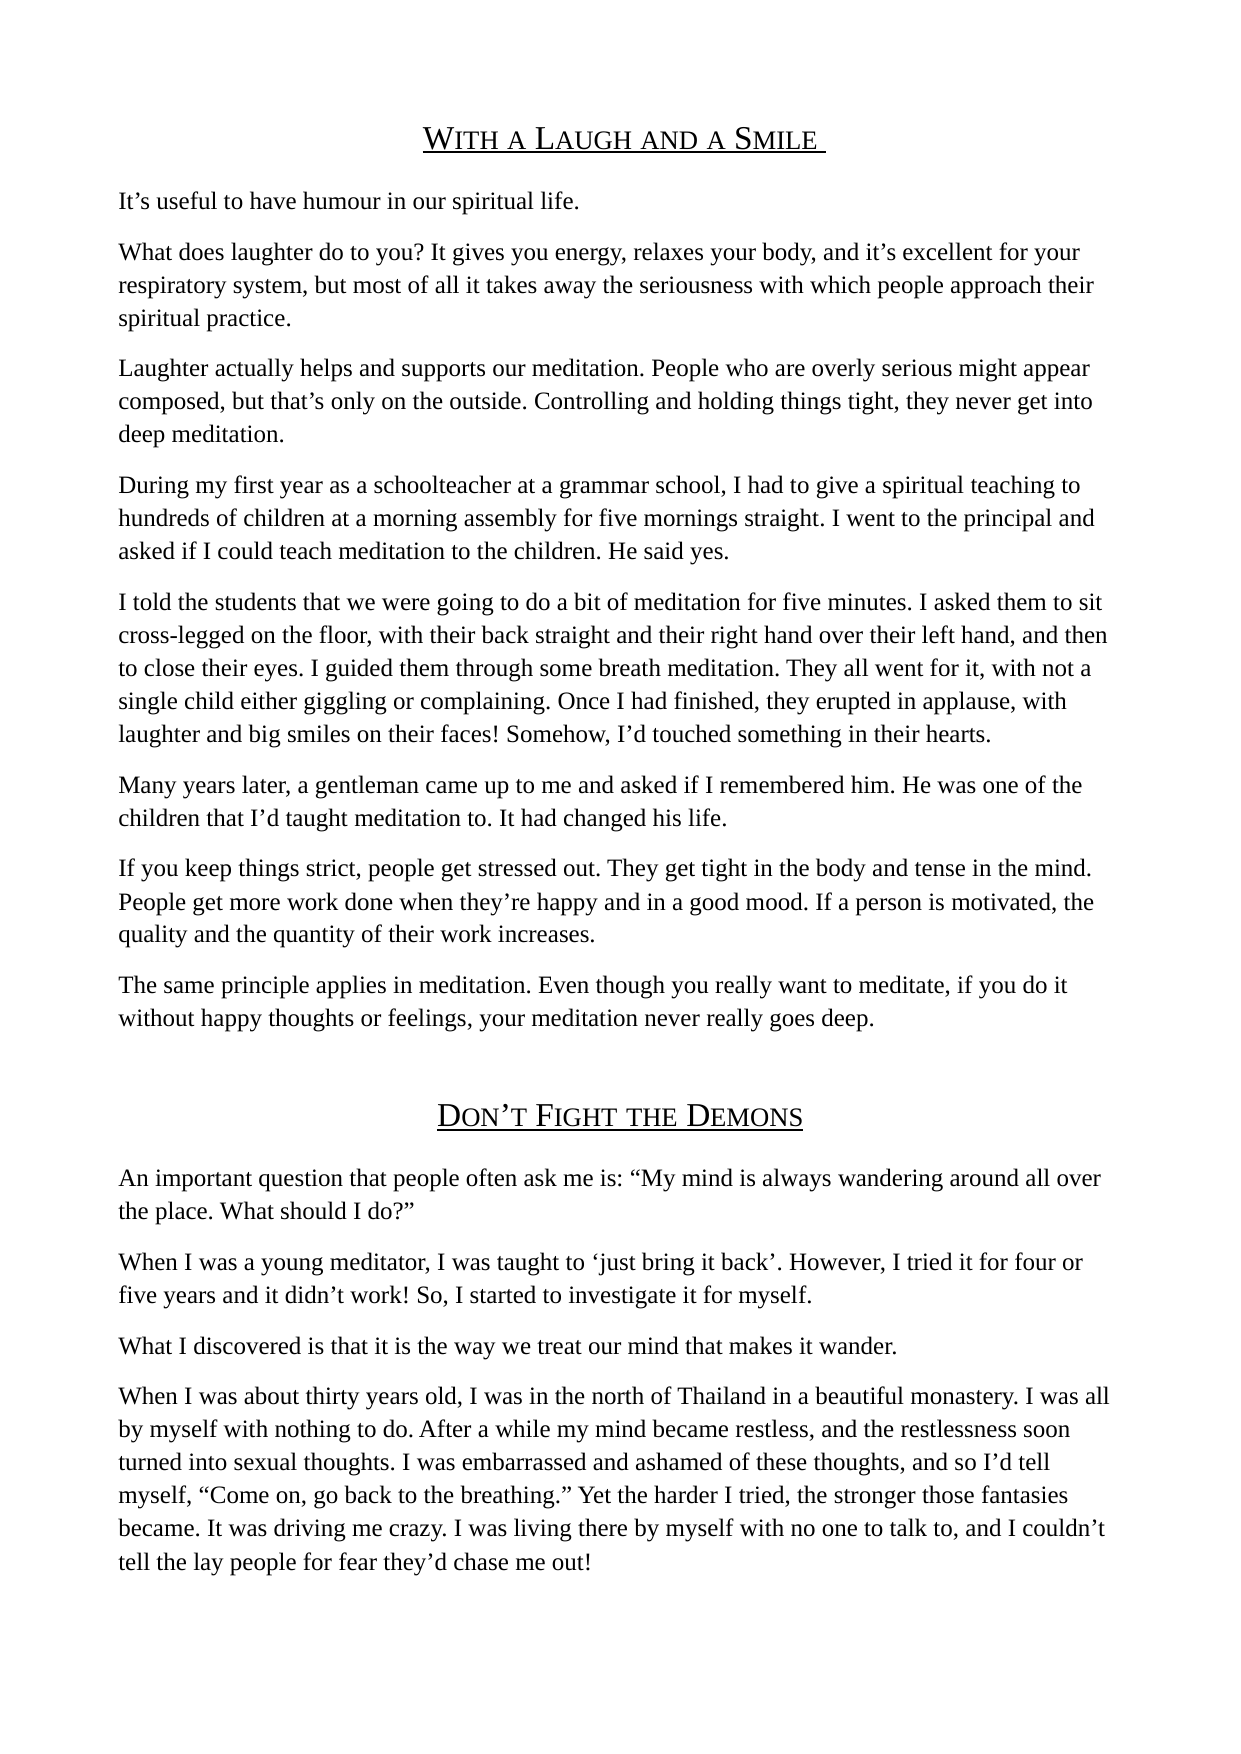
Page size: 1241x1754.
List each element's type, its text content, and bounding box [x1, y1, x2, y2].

text Don’t Fight the Demons [118, 1095, 1122, 1134]
text When I was about thirty years old, I was in the north of Thailand in a beautiful monastery. I was all by myself with nothing to do. After a while my mind became restless, and the restlessness soon turned into sexual thoughts. I was embarrassed and ashamed of these thoughts, and so I’d tell myself, “Come on, go back to the breathing.” Yet the harder I tried, the stronger those fantasies became. It was driving me crazy. I was living there by myself with no one to talk to, and I couldn’t tell the lay people for fear they’d chase me out! [118, 1381, 1122, 1575]
text What does laughter do to you? It gives you energy, relaxes your body, and it’s excellent for your respiratory system, but most of all it takes away the seriousness with which people approach their spiritual practice. [118, 237, 1122, 331]
text During my first year as a schoolteacher at a grammar school, I had to give a spiritual teaching to hundreds of children at a morning assembly for five mornings straight. I went to the principal and asked if I could teach meditation to the children. He said yes. [118, 470, 1122, 565]
text The same principle applies in meditation. Even though you really want to meditate, if you do it without happy thoughts or feelings, your meditation never really goes deep. [118, 970, 1122, 1032]
text What I discovered is that it is the way we treat our mind that makes it wander. [118, 1331, 1122, 1359]
text It’s useful to have humour in our spiritual life. [118, 186, 1122, 215]
text Laughter actually helps and supports our meditation. People who are overly serious might appear composed, but that’s only on the outside. Controlling and holding things tight, they never get into deep meditation. [118, 353, 1122, 448]
text Many years later, a gentleman came up to me and asked if I remembered him. He was one of the children that I’d taught meditation to. It had changed his life. [118, 770, 1122, 832]
text With a Laugh and a Smile [118, 118, 1122, 156]
text When I was a young meditator, I was taught to ‘just bring it back’. However, I tried it for four or five years and it didn’t work! So, I started to investigate it for myself. [118, 1247, 1122, 1309]
text I told the students that we were going to do a bit of meditation for five minutes. I asked them to sit cross-legged on the floor, with their back straight and their right hand over their left hand, and then to close their eyes. I guided them through some breath meditation. They all went for it, with not a single child either giggling or complaining. Once I had finished, they erupted in applause, with laughter and big smiles on their faces! Somehow, I’d touched something in their hearts. [118, 587, 1122, 748]
text If you keep things strict, people get stressed out. They get tight in the body and tense in the mind. People get more work done when they’re happy and in a good mood. If a person is motivated, the quality and the quantity of their work increases. [118, 853, 1122, 948]
text An important question that people often ask me is: “My mind is always wandering around all over the place. What should I do?” [118, 1163, 1122, 1225]
